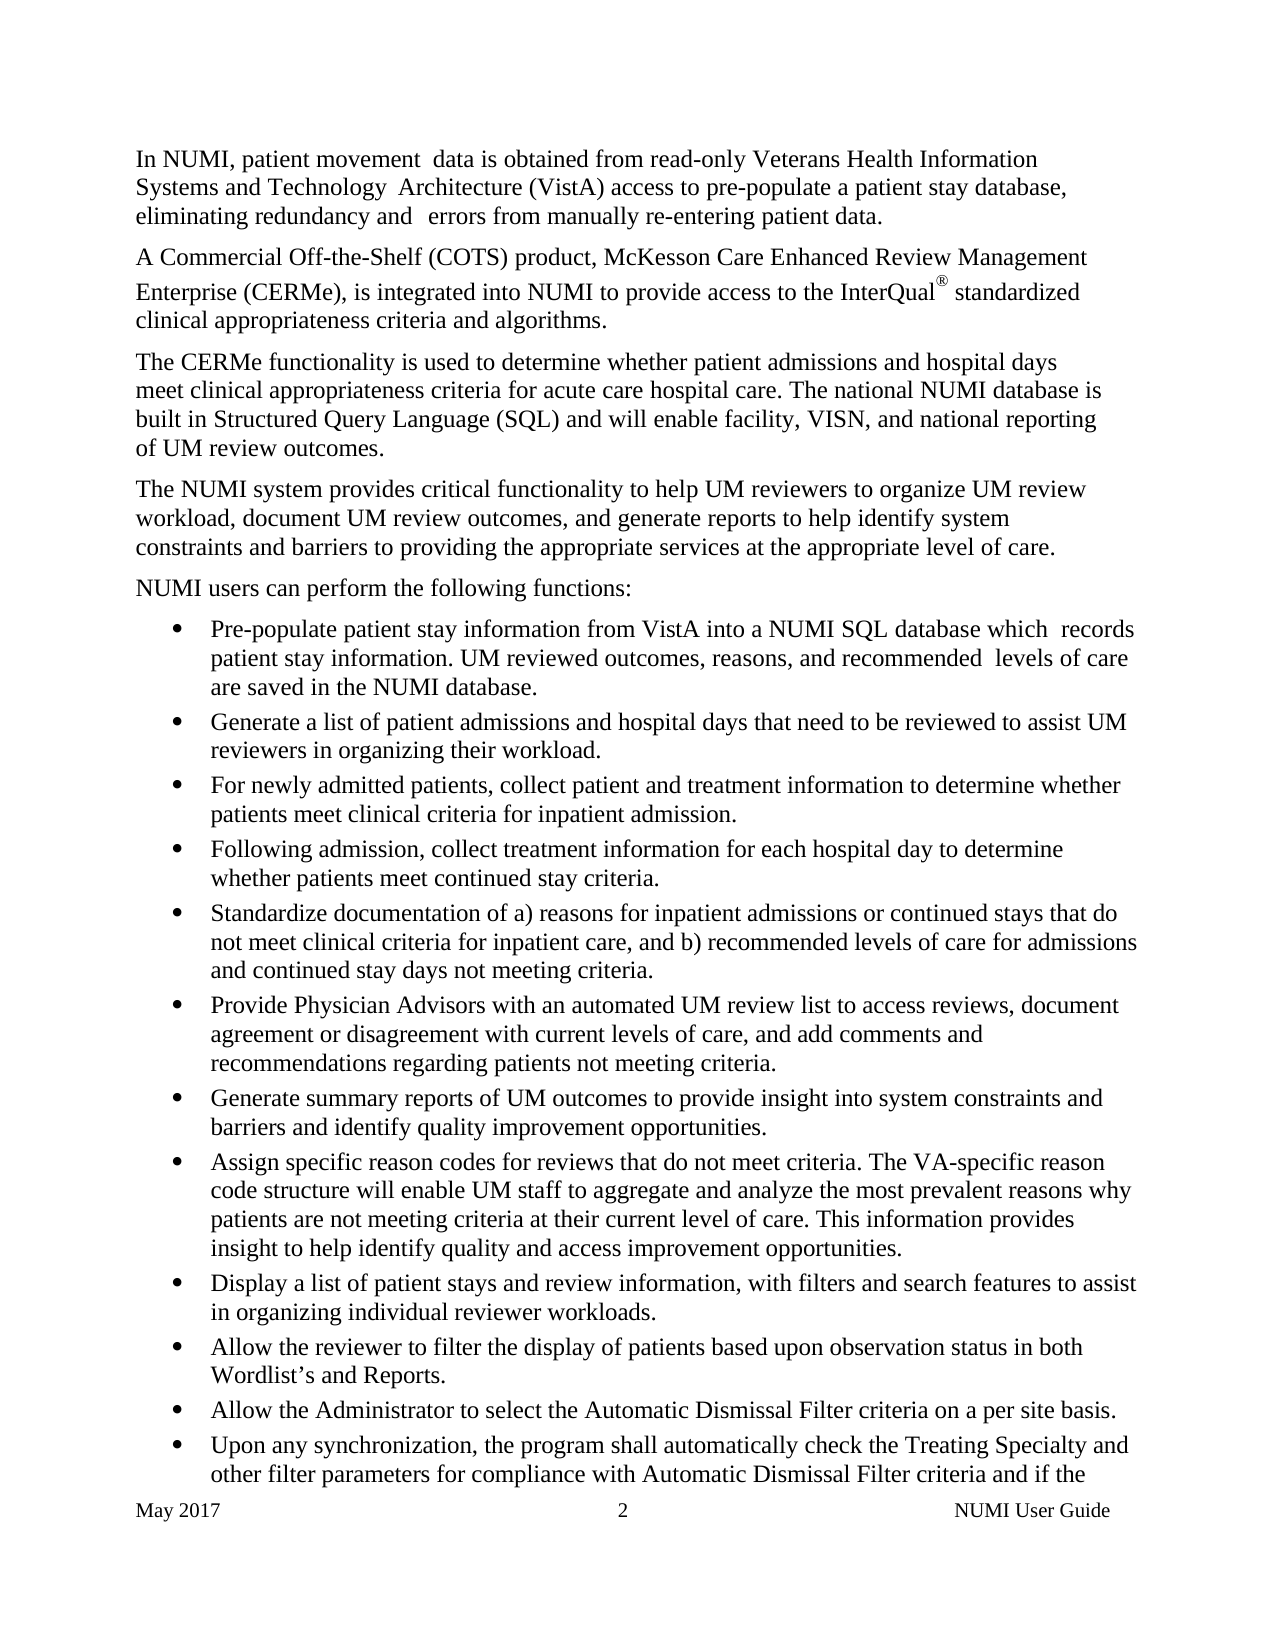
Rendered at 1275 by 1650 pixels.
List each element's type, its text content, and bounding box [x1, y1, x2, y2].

text Generate a list of patient admissions and hospital days that need to be reviewed to assist UM reviewers in organizing their workload. [173, 707, 1139, 764]
text In NUMI, patient movement data is obtained from read-only Veterans Health Information Systems and Technology Architecture (VistA) access to pre-populate a patient stay database, eliminating redundancy and errors from manually re-entering patient data. [135, 144, 1112, 230]
text The NUMI system provides critical functionality to help UM reviewers to organize UM review workload, document UM review outcomes, and generate reports to help identify system constraints and barriers to providing the appropriate services at the appropriate level of care. [135, 474, 1112, 560]
text Allow the reviewer to filter the display of patients based upon observation status in both Wordlist’s and Reports. [173, 1332, 1139, 1389]
text The CERMe functionality is used to determine whether patient admissions and hospital days meet clinical appropriateness criteria for acute care hospital care. The national NUMI database is built in Structured Query Language (SQL) and will enable facility, VISN, and national reporting of UM review outcomes. [135, 347, 1112, 462]
text Provide Physician Advisors with an automated UM review list to access reviews, document agreement or disagreement with current levels of care, and add comments and recommendations regarding patients not meeting criteria. [173, 990, 1139, 1077]
text Assign specific reason codes for reviews that do not meet criteria. The VA-specific reason code structure will enable UM staff to aggregate and analyze the most prevalent reasons why patients are not meeting criteria at their current level of care. This information provides insight to help identify quality and access improvement opportunities. [173, 1147, 1139, 1262]
text Generate summary reports of UM outcomes to provide insight into system constraints and barriers and identify quality improvement opportunities. [173, 1083, 1139, 1140]
text Display a list of patient stays and review information, with filters and search features to assist in organizing individual reviewer workloads. [173, 1268, 1139, 1325]
text Following admission, collect treatment information for each hospital day to determine whether patients meet continued stay criteria. [173, 834, 1139, 892]
text Pre-populate patient stay information from VistA into a NUMI SQL database which records patient stay information. UM reviewed outcomes, reasons, and recommended levels of care are saved in the NUMI database. [173, 614, 1139, 700]
text Allow the Administrator to select the Automatic Dismissal Filter criteria on a per site basis. [173, 1395, 1139, 1424]
text NUMI users can perform the following functions: [135, 573, 1139, 602]
text A Commercial Off-the-Shelf (COTS) product, McKesson Care Enhanced Review Management Enterprise (CERMe), is integrated into NUMI to provide access to the InterQual® standardized clinical appropriateness criteria and algorithms. [135, 242, 1112, 334]
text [173, 1430, 1139, 1488]
text Standardize documentation of a) reasons for inpatient admissions or continued stays that do not meet clinical criteria for inpatient care, and b) recommended levels of care for admissions and continued stay days not meeting criteria. [173, 898, 1139, 984]
text For newly admitted patients, collect patient and treatment information to determine whether patients meet clinical criteria for inpatient admission. [173, 770, 1139, 828]
